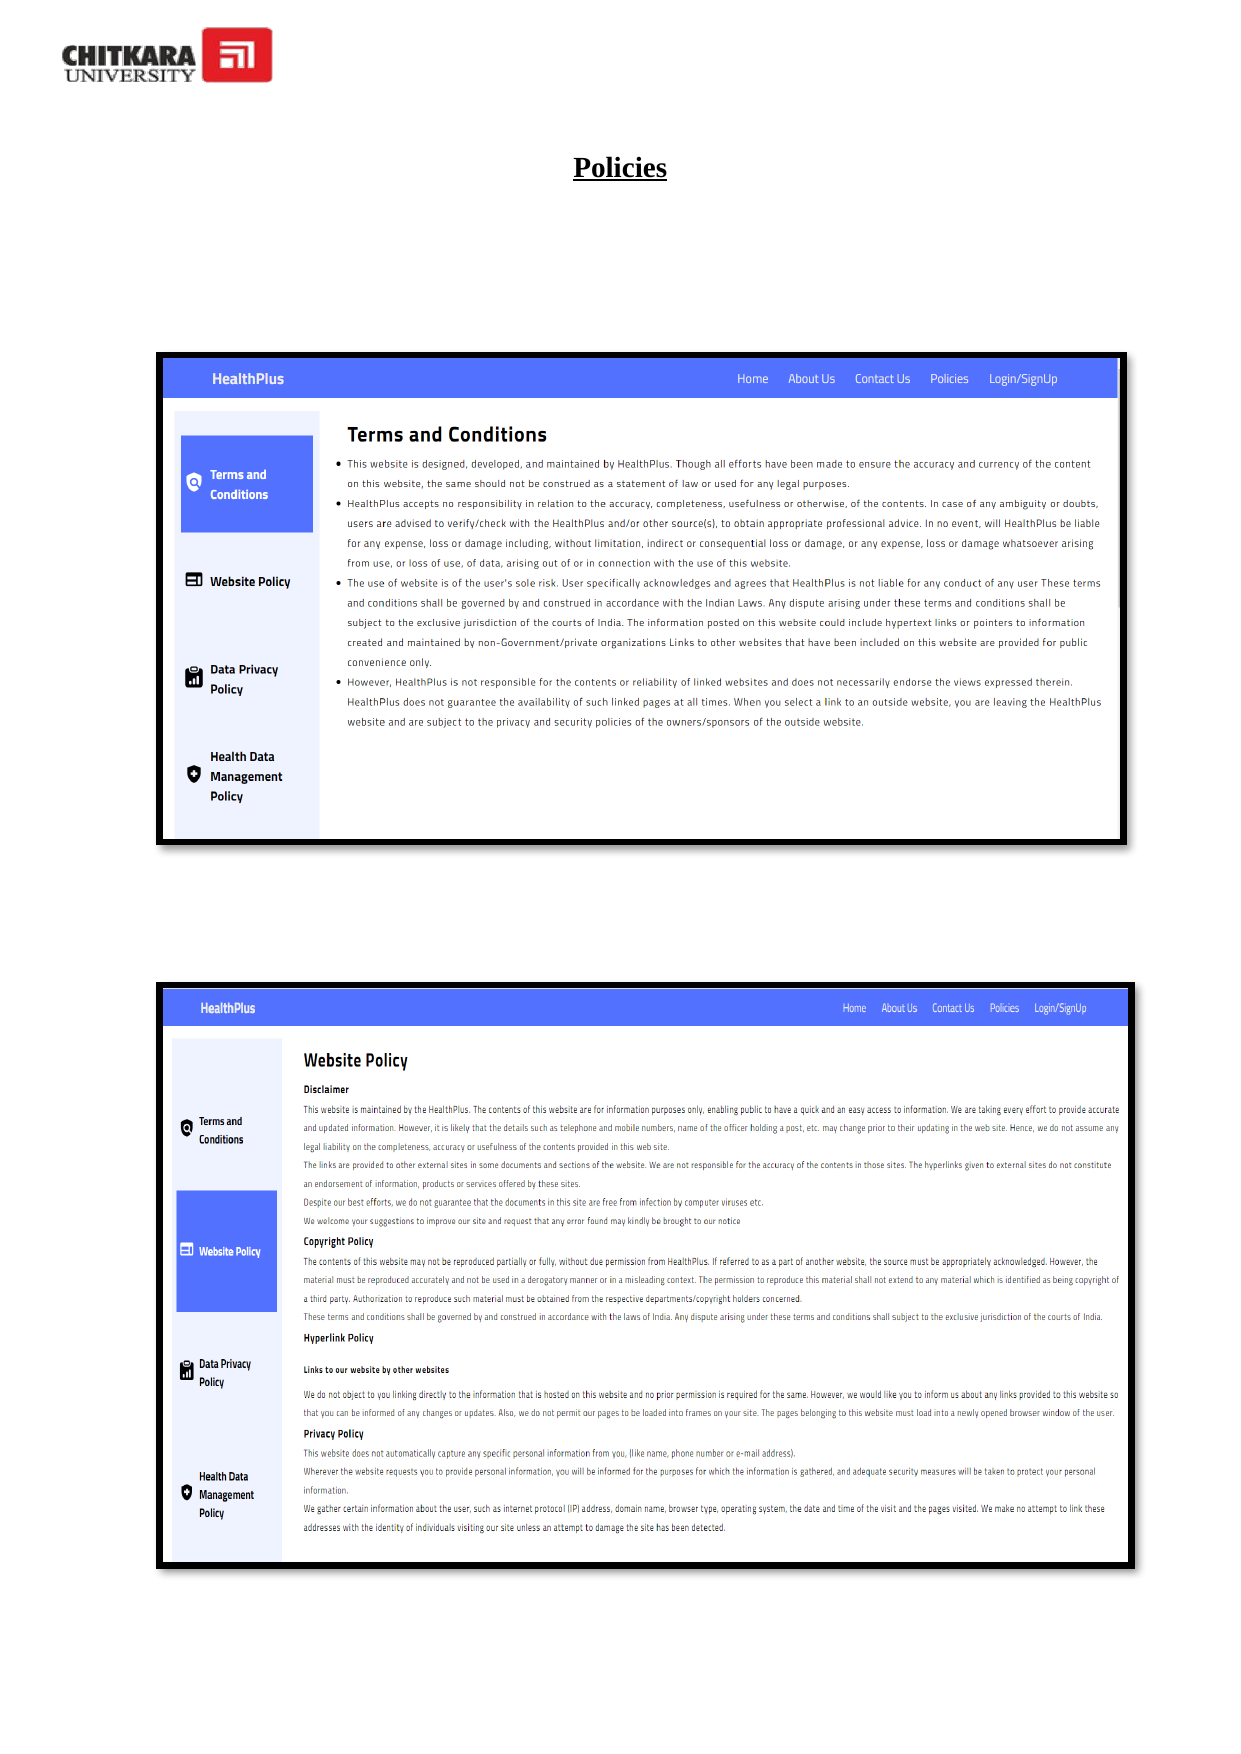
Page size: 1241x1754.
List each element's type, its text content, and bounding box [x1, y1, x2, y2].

text Policies [150, 150, 1090, 183]
picture [39, 23, 289, 88]
picture [163, 988, 1128, 1562]
picture [163, 358, 1120, 839]
